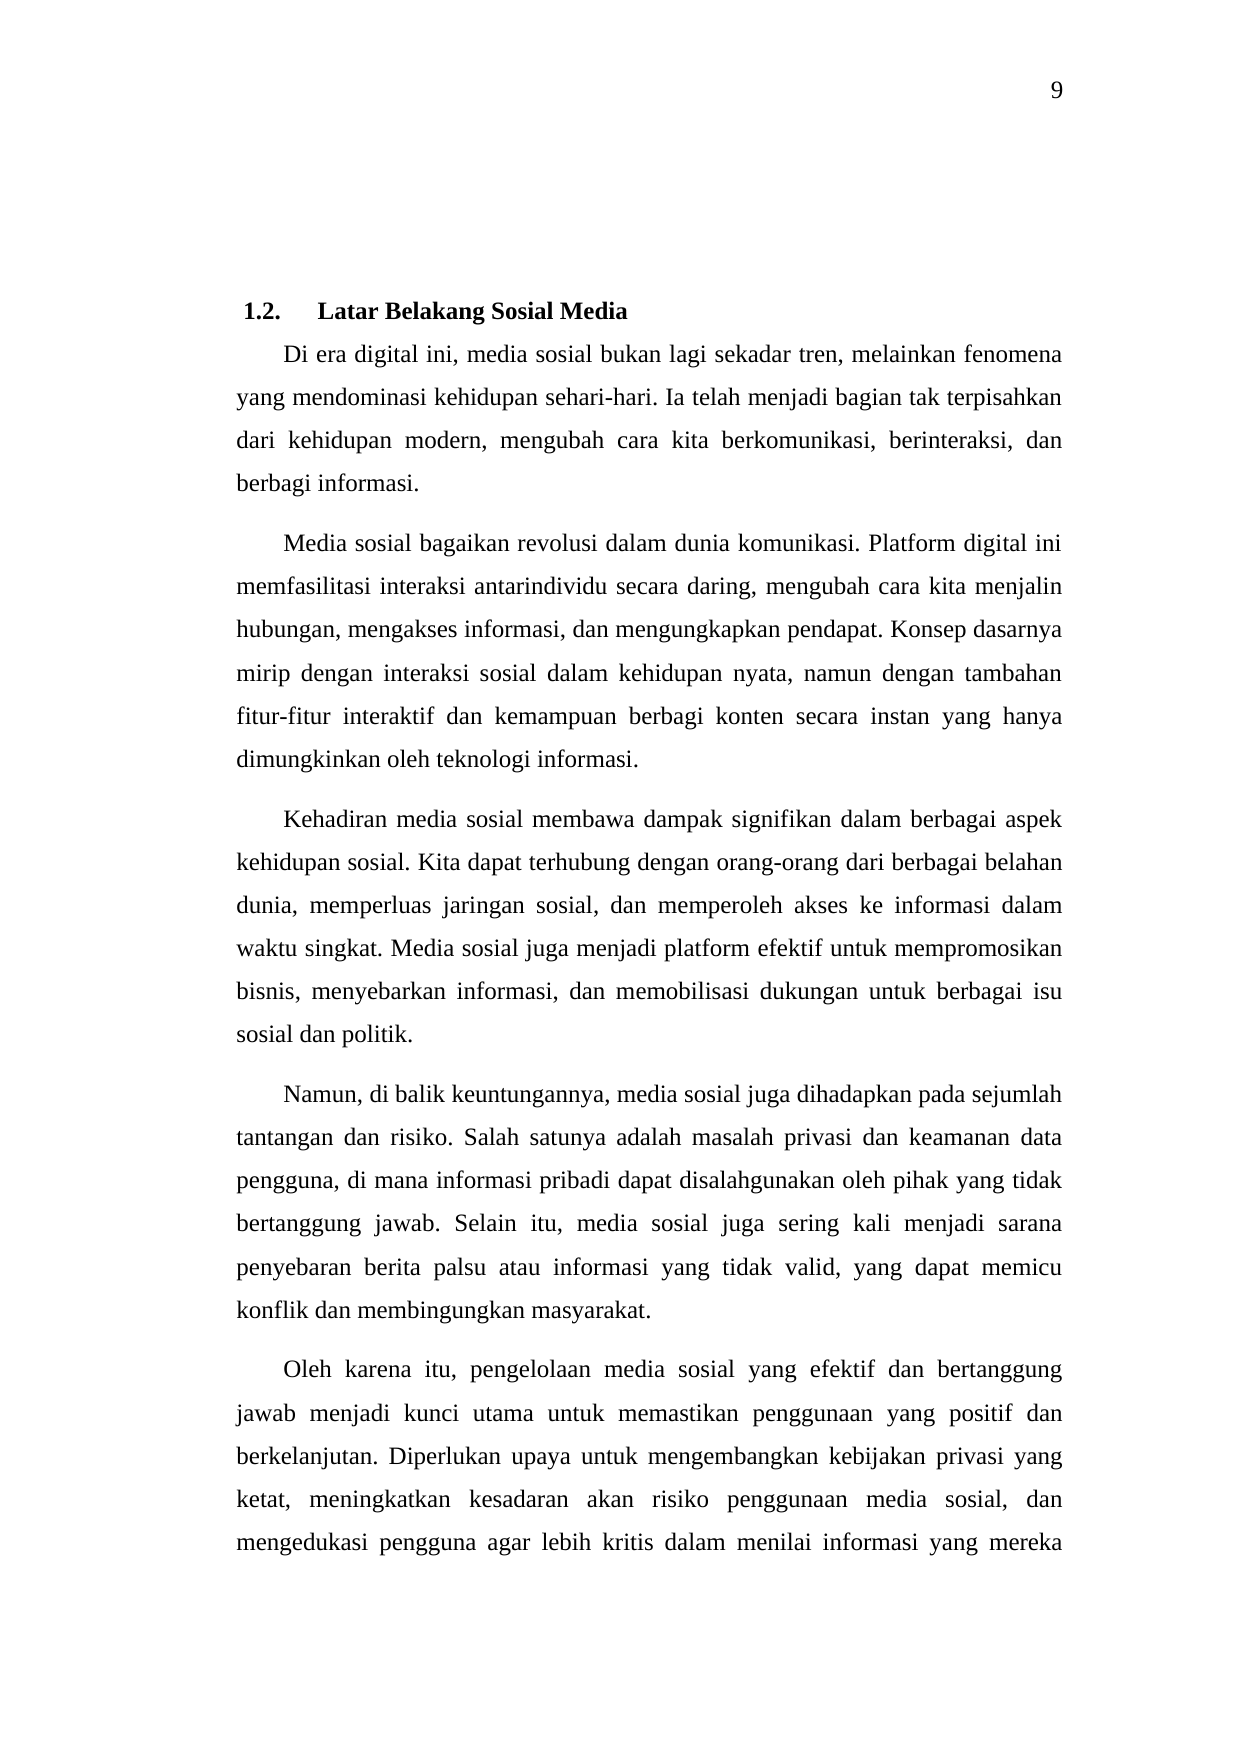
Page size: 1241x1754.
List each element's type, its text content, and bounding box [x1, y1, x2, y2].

text Media sosial bagaikan revolusi dalam dunia komunikasi. Platform digital ini memfasilitasi interaksi antarindividu secara daring, mengubah cara kita menjalin hubungan, mengakses informasi, dan mengungkapkan pendapat. Konsep dasarnya mirip dengan interaksi sosial dalam kehidupan nyata, namun dengan tambahan fitur-fitur interaktif dan kemampuan berbagi konten secara instan yang hanya dimungkinkan oleh teknologi informasi. [236, 528, 1063, 773]
text Kehadiran media sosial membawa dampak signifikan dalam berbagai aspek kehidupan sosial. Kita dapat terhubung dengan orang-orang dari berbagai belahan dunia, memperluas jaringan sosial, dan memperoleh akses ke informasi dalam waktu singkat. Media sosial juga menjadi platform efektif untuk mempromosikan bisnis, menyebarkan informasi, dan memobilisasi dukungan untuk berbagai isu sosial dan politik. [236, 804, 1063, 1048]
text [236, 1354, 1063, 1556]
text Di era digital ini, media sosial bukan lagi sekadar tren, melainkan fenomena yang mendominasi kehidupan sehari-hari. Ia telah menjadi bagian tak terpisahkan dari kehidupan modern, mengubah cara kita berkomunikasi, berinteraksi, dan berbagi informasi. [236, 339, 1063, 497]
text Namun, di balik keuntungannya, media sosial juga dihadapkan pada sejumlah tantangan dan risiko. Salah satunya adalah masalah privasi dan keamanan data pengguna, di mana informasi pribadi dapat disalahgunakan oleh pihak yang tidak bertanggung jawab. Selain itu, media sosial juga sering kali menjadi sarana penyebaran berita palsu atau informasi yang tidak valid, yang dapat memicu konflik dan membingungkan masyarakat. [236, 1079, 1063, 1323]
subtitle Latar Belakang Sosial Media [243, 296, 1063, 325]
